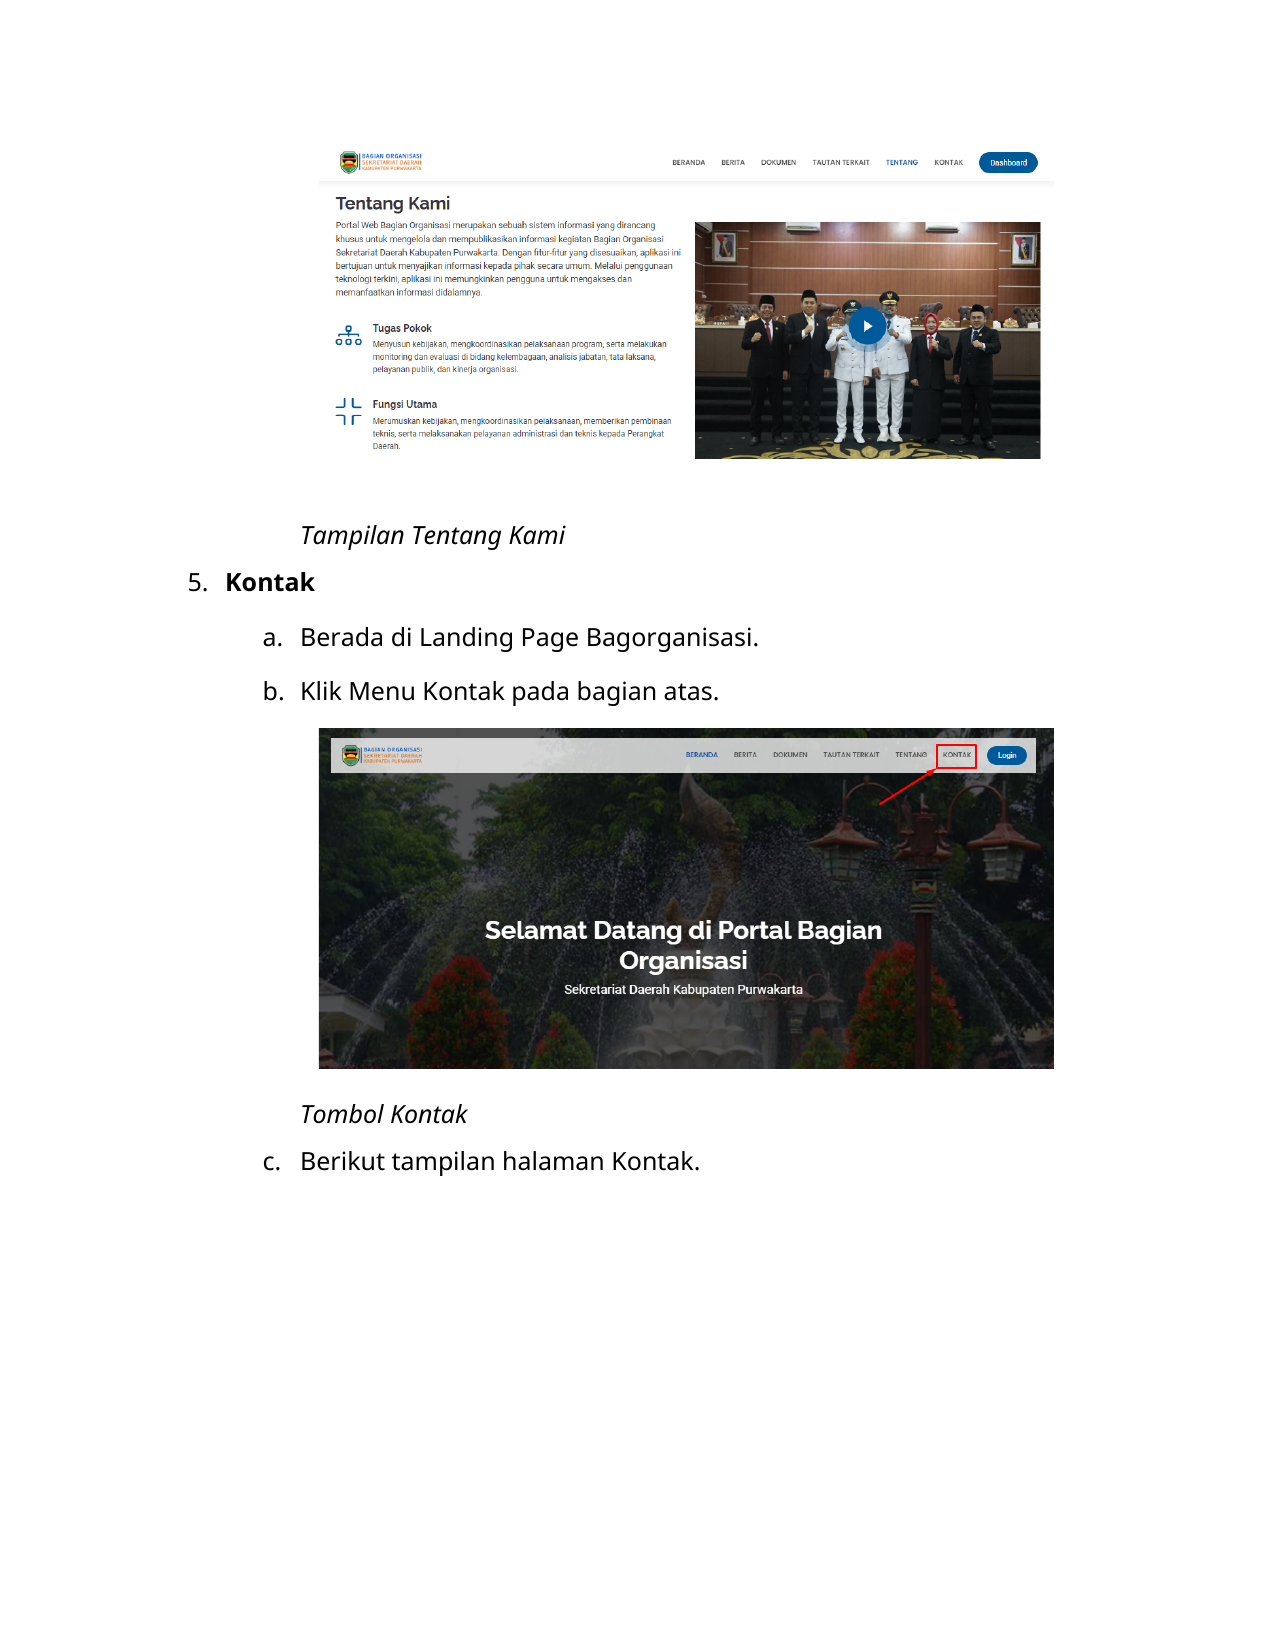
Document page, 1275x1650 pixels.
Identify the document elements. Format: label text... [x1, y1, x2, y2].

list Tampilan Tentang Kami [262, 518, 1125, 552]
list Berikut tampilan halaman Kontak. [262, 1143, 1125, 1177]
list Tombol Kontak [262, 1097, 1125, 1131]
picture [318, 728, 1054, 1069]
list Berada di Landing Page Bagorganisasi. [262, 619, 1125, 653]
list Klik Menu Kontak pada bagian atas. [262, 674, 1125, 708]
list Kontak [187, 564, 1125, 598]
picture [318, 150, 1054, 490]
